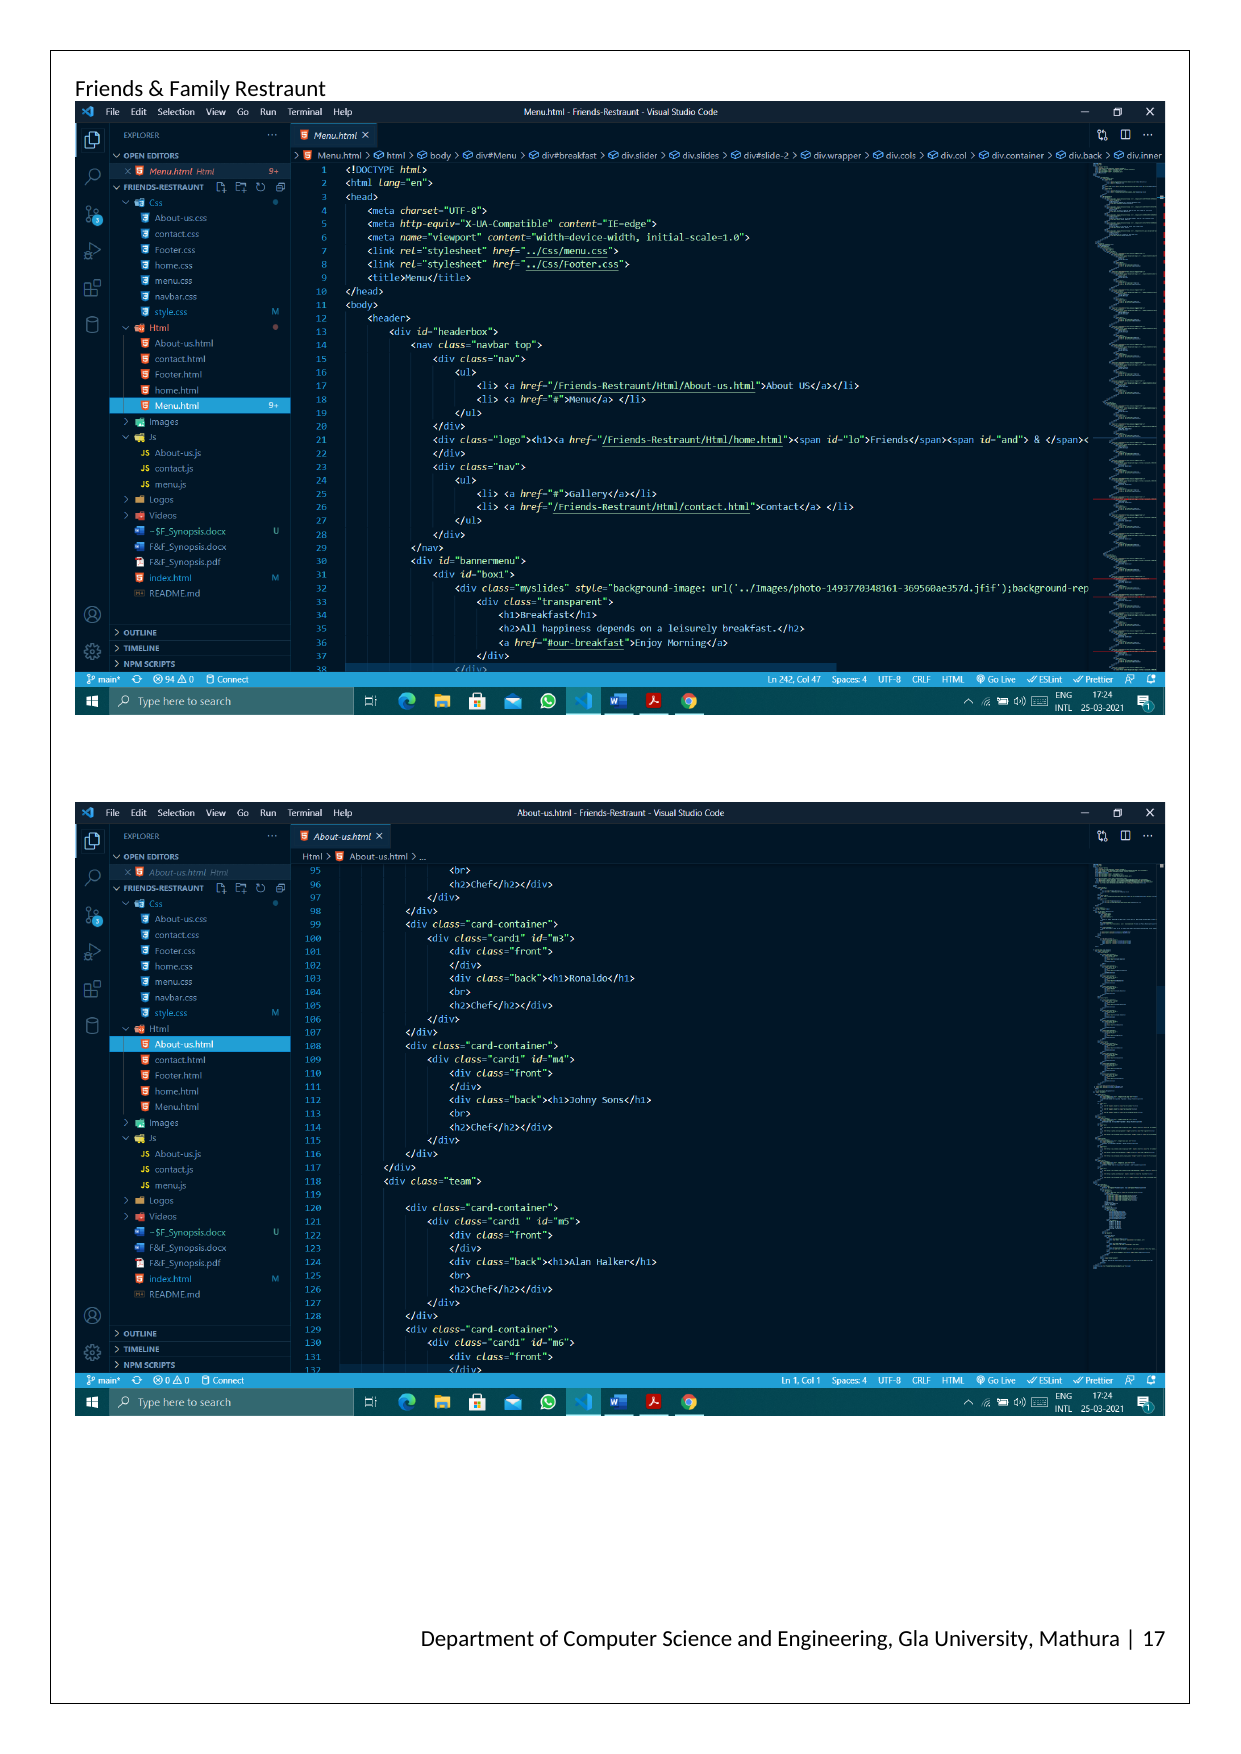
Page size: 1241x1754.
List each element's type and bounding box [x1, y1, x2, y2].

picture [75, 101, 1166, 715]
picture [75, 802, 1166, 1416]
